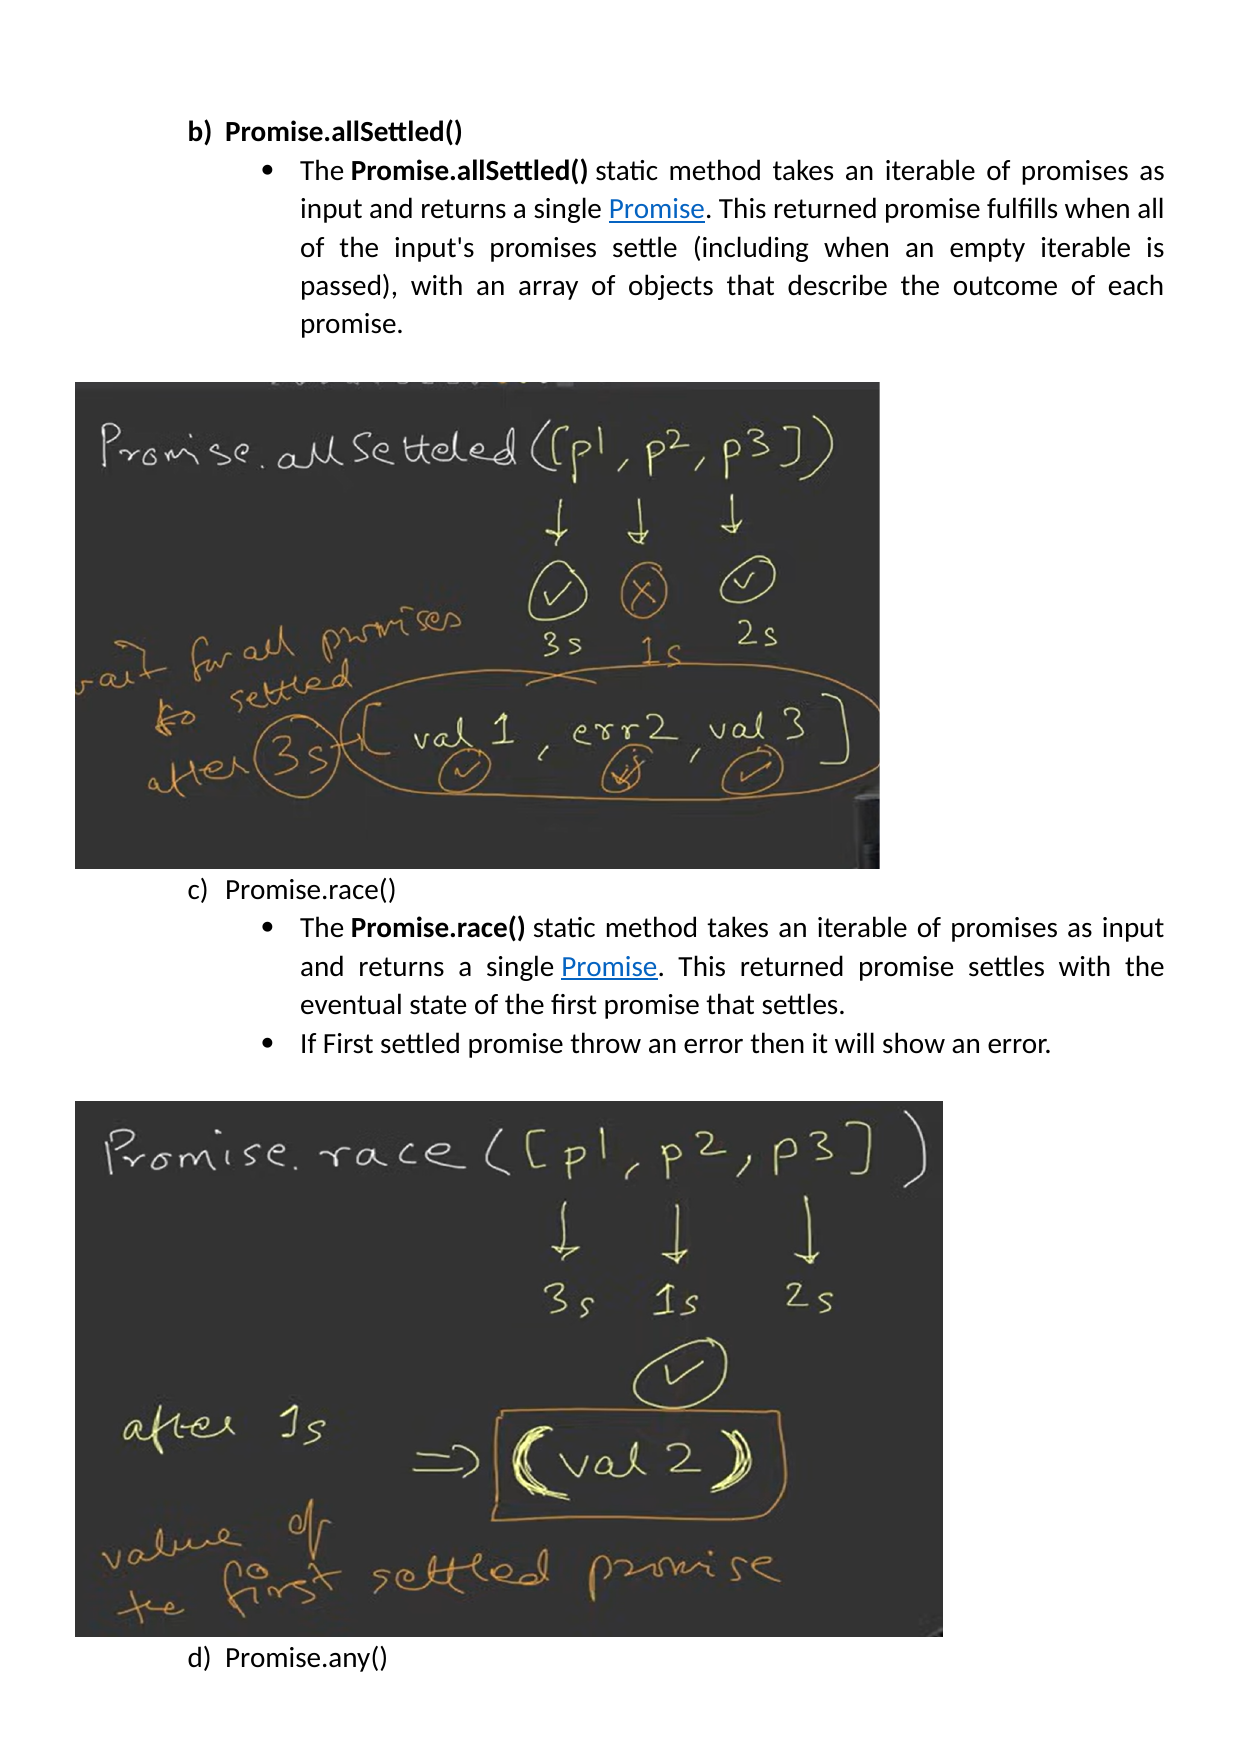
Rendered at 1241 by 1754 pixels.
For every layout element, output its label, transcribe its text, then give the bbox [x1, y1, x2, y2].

list The Promise.race() static method takes an iterable of promises as input and returns a single Promise. This returned promise settles with the eventual state of the first promise that settles. [262, 909, 1165, 1022]
list Promise.any() [187, 1639, 1165, 1675]
list Promise.race() [187, 871, 1165, 907]
picture [75, 1101, 943, 1637]
list The Promise.allSettled() static method takes an iterable of promises as input and returns a single Promise. This returned promise fulfills when all of the input's promises settle (including when an empty iterable is passed), with an array of objects that describe the outcome of each promise. [262, 152, 1165, 341]
list If First settled promise throw an error then it will show an error. [262, 1025, 1165, 1060]
list Promise.allSettled() [187, 113, 1165, 149]
picture [75, 382, 880, 869]
